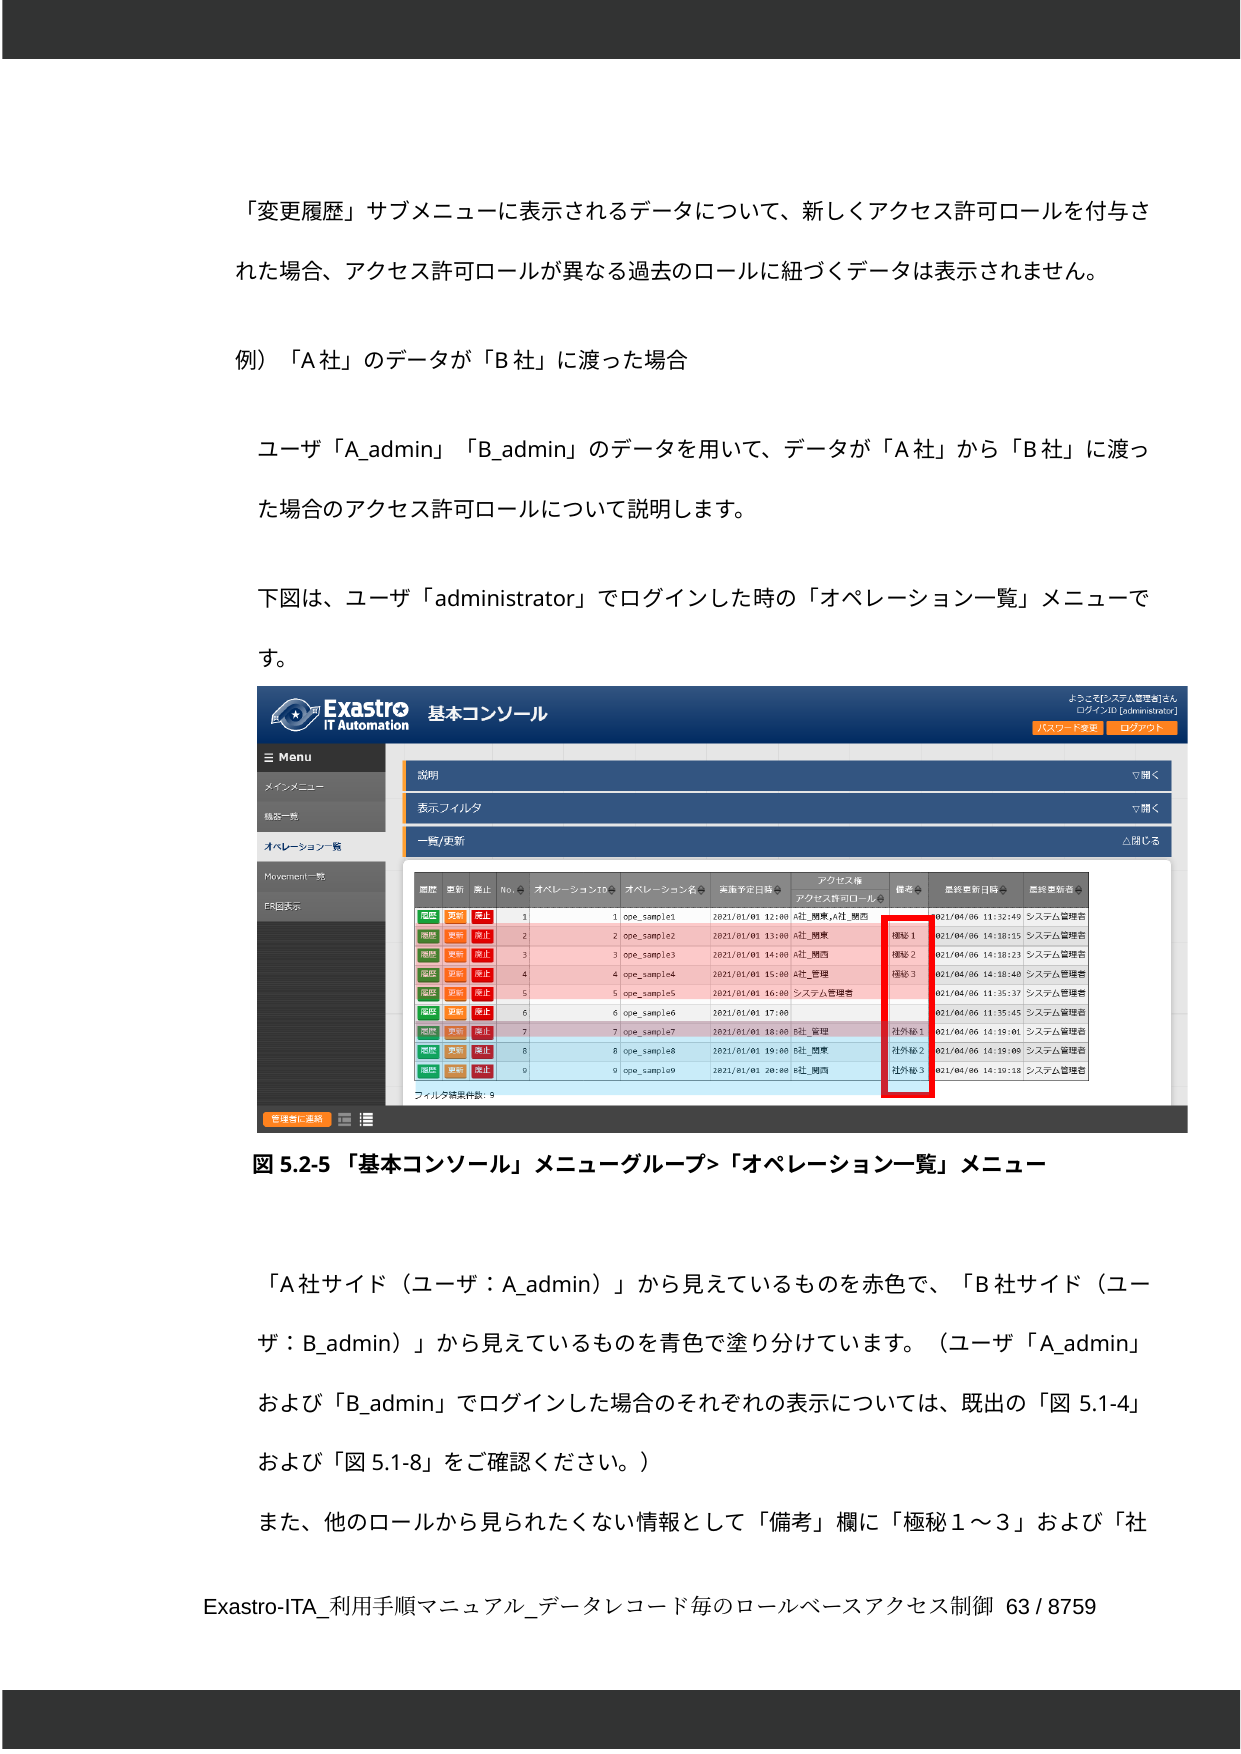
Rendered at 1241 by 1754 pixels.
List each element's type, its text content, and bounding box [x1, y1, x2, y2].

picture [2, 1690, 1241, 1749]
list 「A社サイド（ユーザ：A_admin）」から見えているものを赤色で、「B社サイド（ユーザ：B_admin）」から見えているものを青色で塗り分けています。（ユーザ「A_admin」および「B_admin」でログインした場合のそれぞれの表示については、既出の「図 5.1-4」および「図 5.1-8」をご確認ください。） [257, 1253, 1152, 1491]
list 例）「A社」のデータが「B社」に渡った場合 [235, 329, 1152, 389]
picture [2, 0, 1241, 59]
picture [257, 686, 1188, 1133]
list 下図は、ユーザ「administrator」でログインした時の「オペレーション一覧」メニューです。 [257, 568, 1152, 686]
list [257, 1491, 1152, 1551]
text 図 5.2-5 「基本コンソール」メニューグループ>「オペレーション一覧」メニュー [148, 1134, 1152, 1193]
list ユーザ「A_admin」「B_admin」のデータを用いて、データが「A社」から「B社」に渡った場合のアクセス許可ロールについて説明します。 [257, 419, 1152, 538]
list 「変更履歴」サブメニューに表示されるデータについて、新しくアクセス許可ロールを付与された場合、アクセス許可ロールが異なる過去のロールに紐づくデータは表示されません。 [235, 180, 1152, 299]
